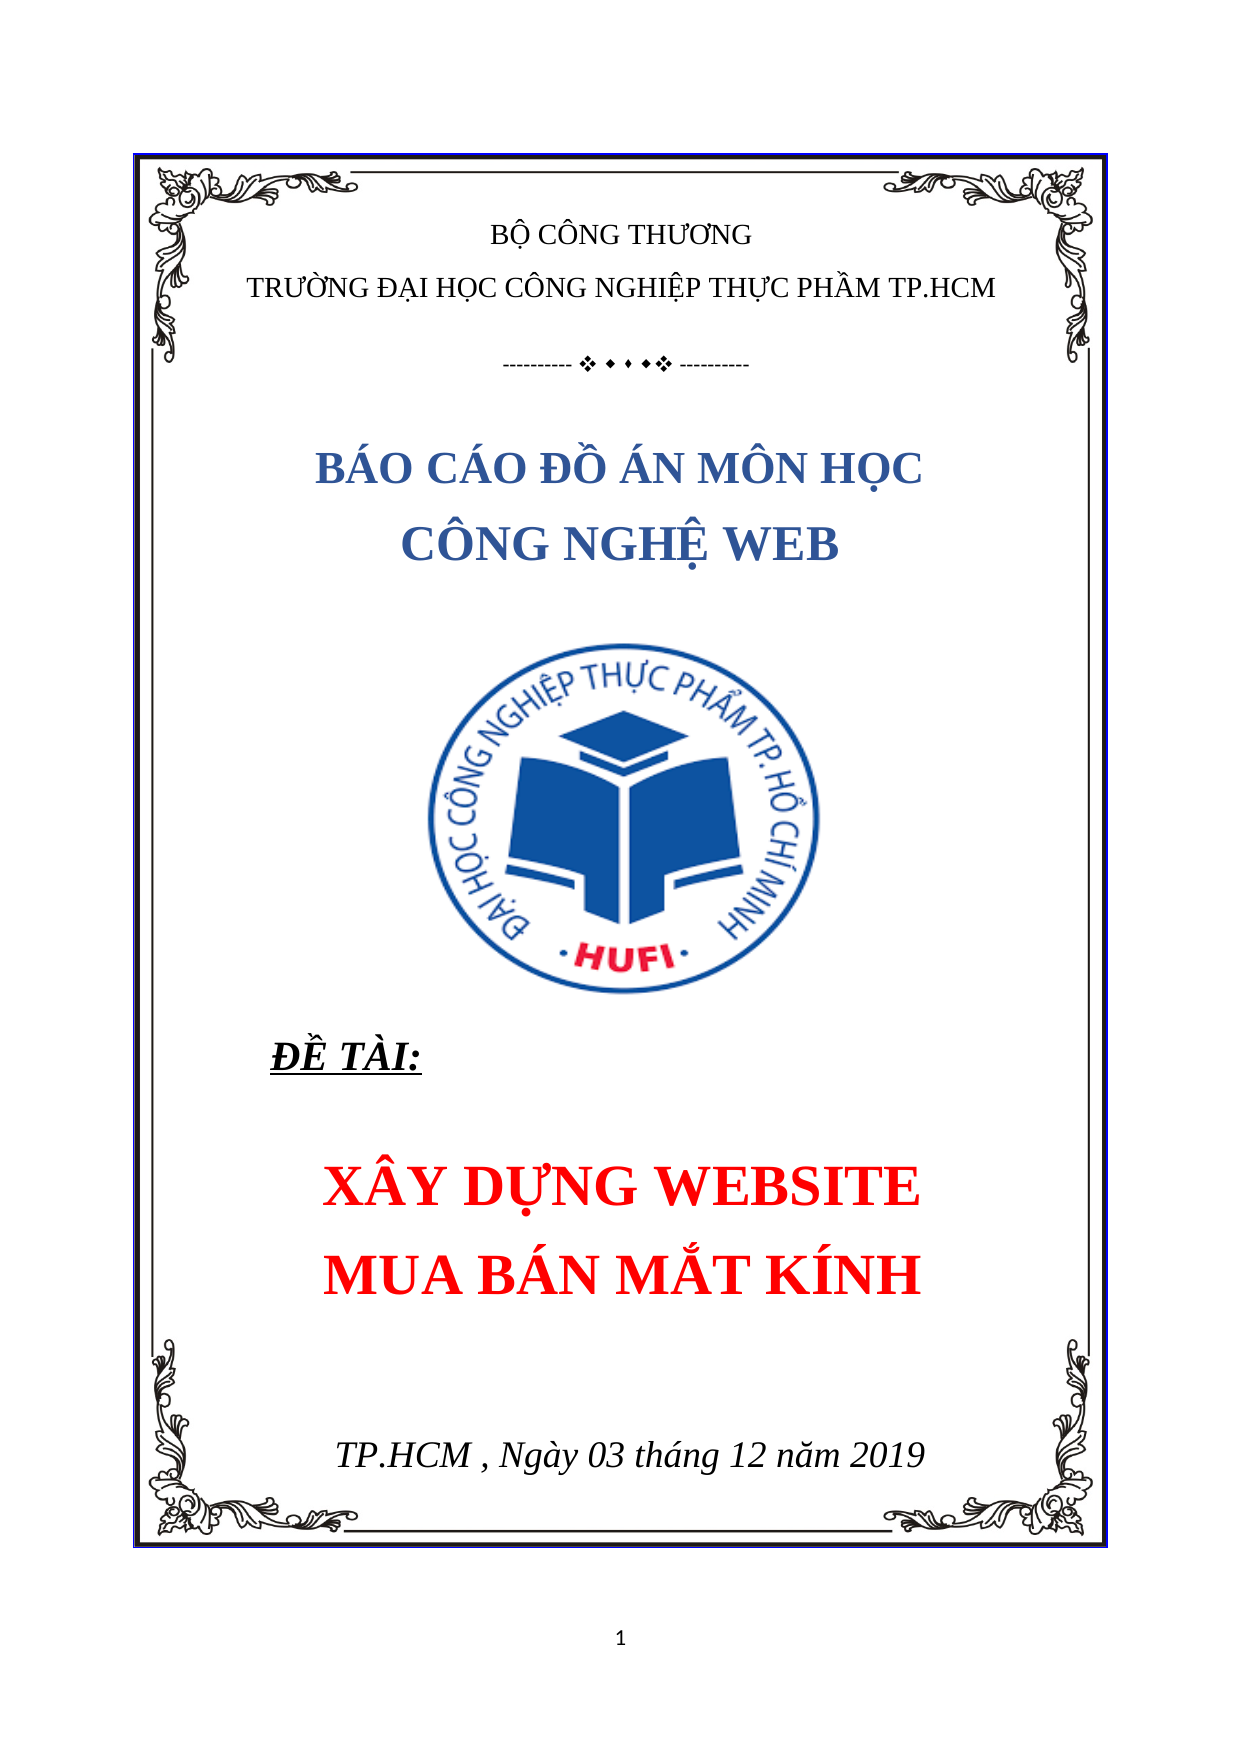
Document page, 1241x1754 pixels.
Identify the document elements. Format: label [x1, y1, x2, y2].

picture [134, 155, 1106, 1547]
